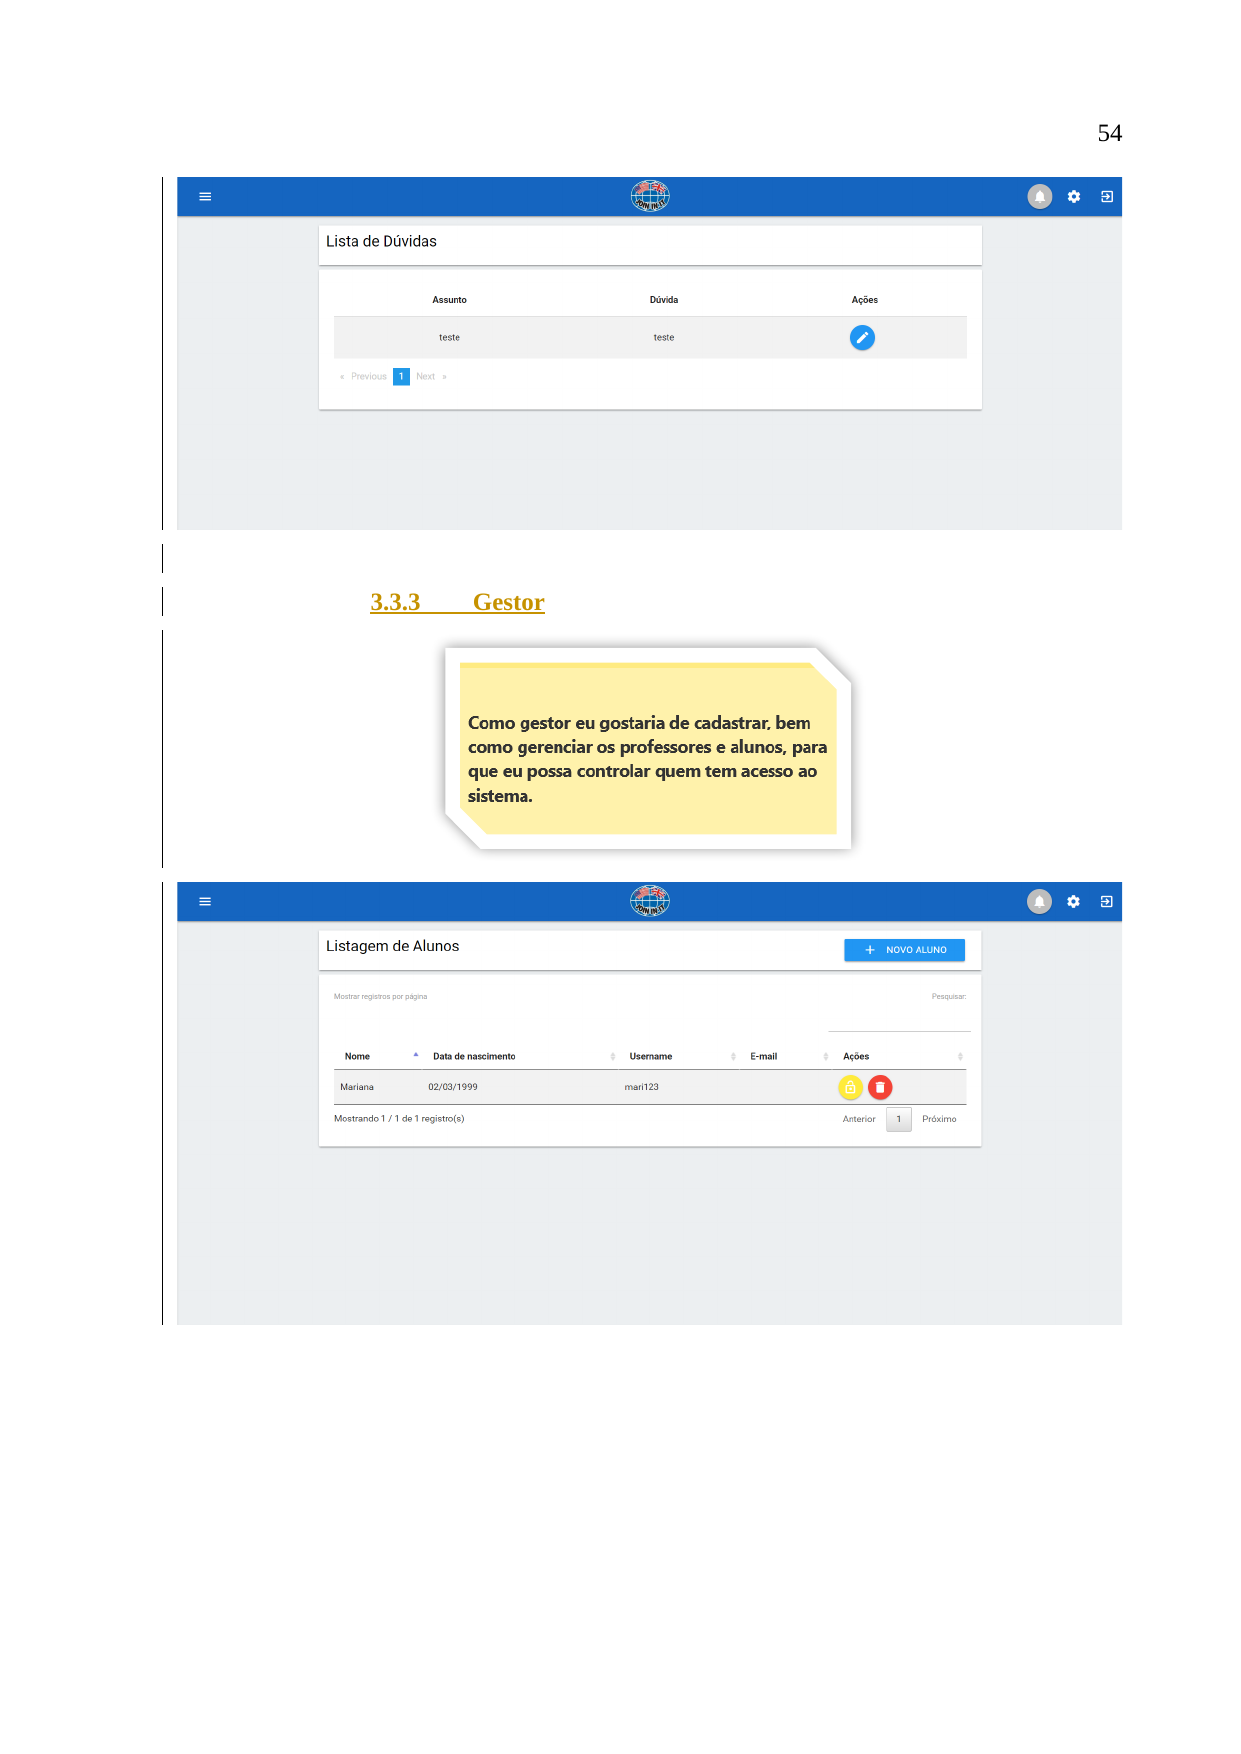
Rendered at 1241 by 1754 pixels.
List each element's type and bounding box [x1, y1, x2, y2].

picture [460, 663, 836, 834]
picture [177, 882, 1123, 1325]
picture [177, 177, 1123, 530]
